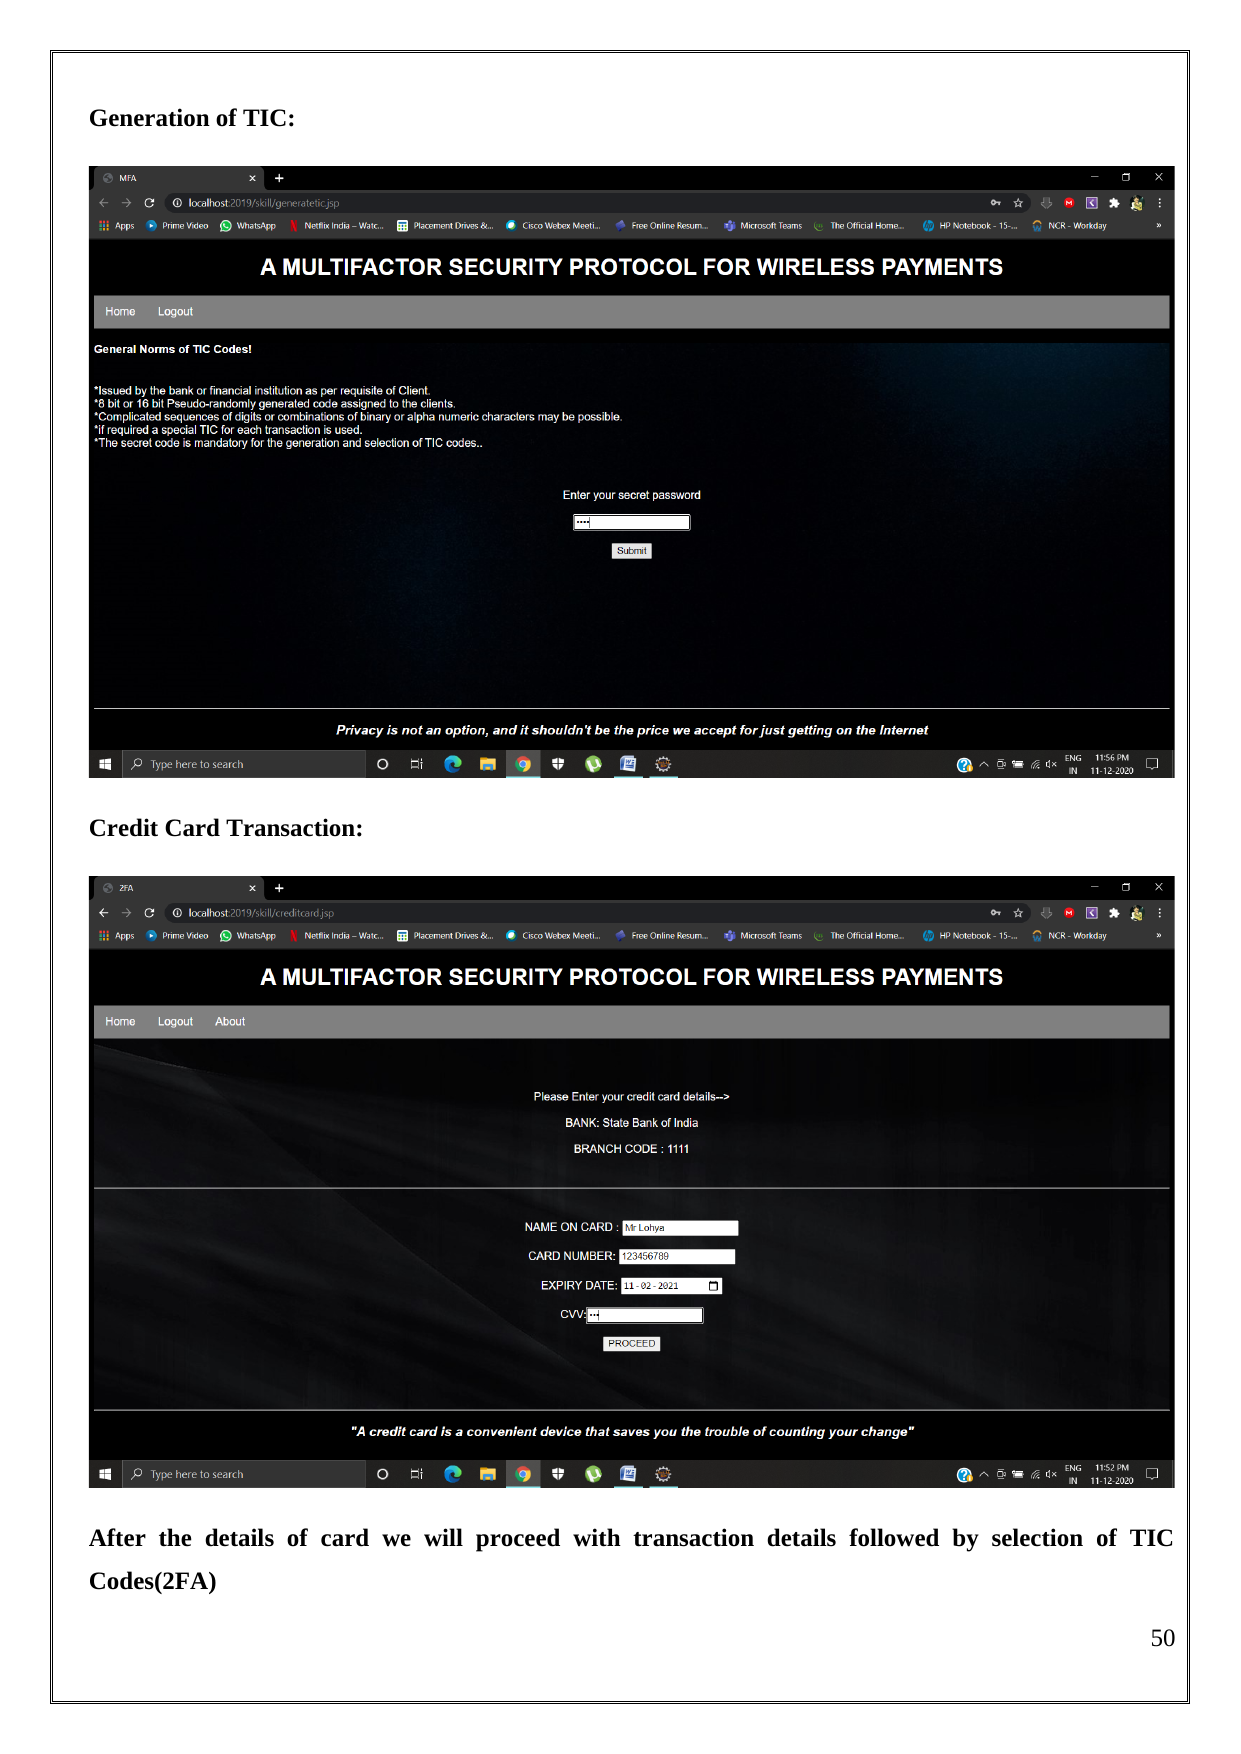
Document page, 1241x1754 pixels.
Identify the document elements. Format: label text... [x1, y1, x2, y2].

picture [88, 166, 1175, 778]
text Generation of TIC: [89, 103, 1175, 131]
picture [88, 876, 1175, 1488]
text After the details of card we will proceed with transaction details followed by selection of TIC Codes(2FA) [89, 1523, 1175, 1594]
text Credit Card Transaction: [89, 813, 1175, 841]
